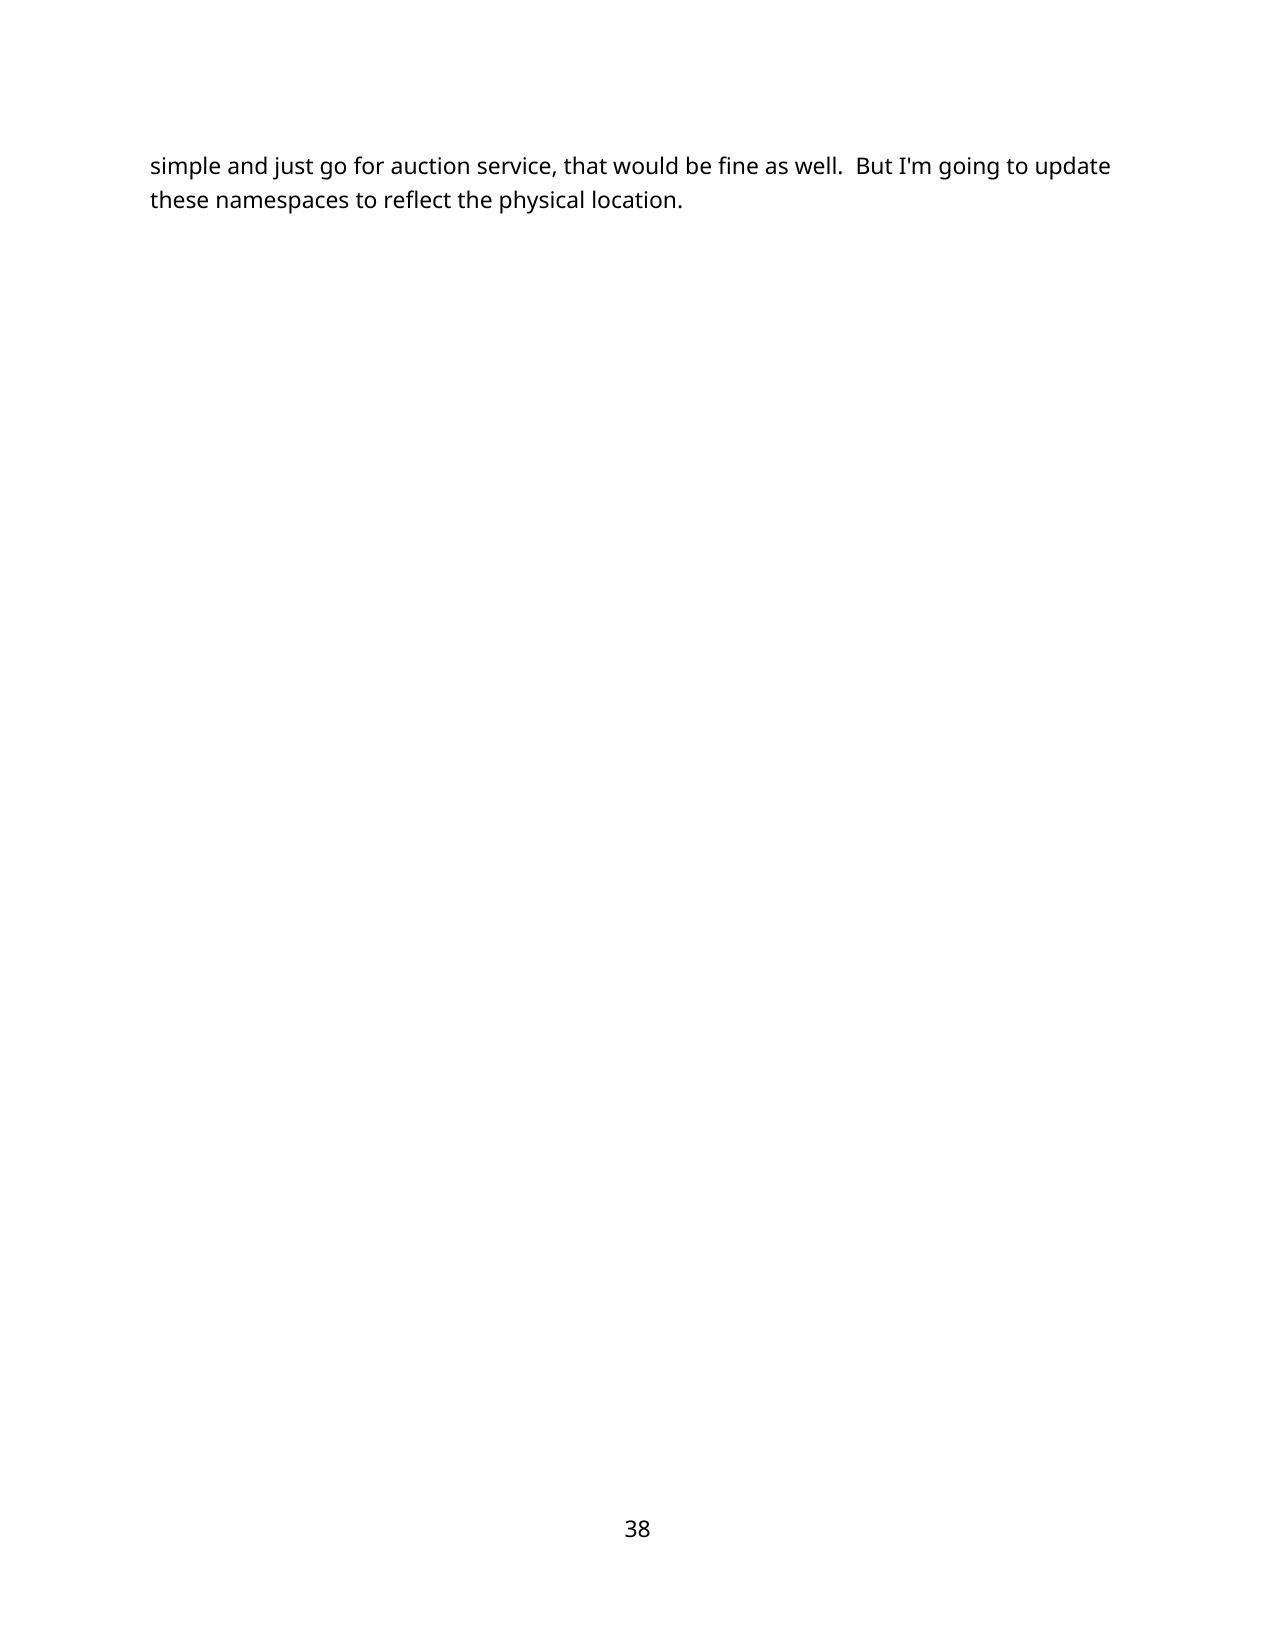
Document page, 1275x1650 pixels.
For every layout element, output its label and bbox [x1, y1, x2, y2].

text [150, 150, 1125, 215]
